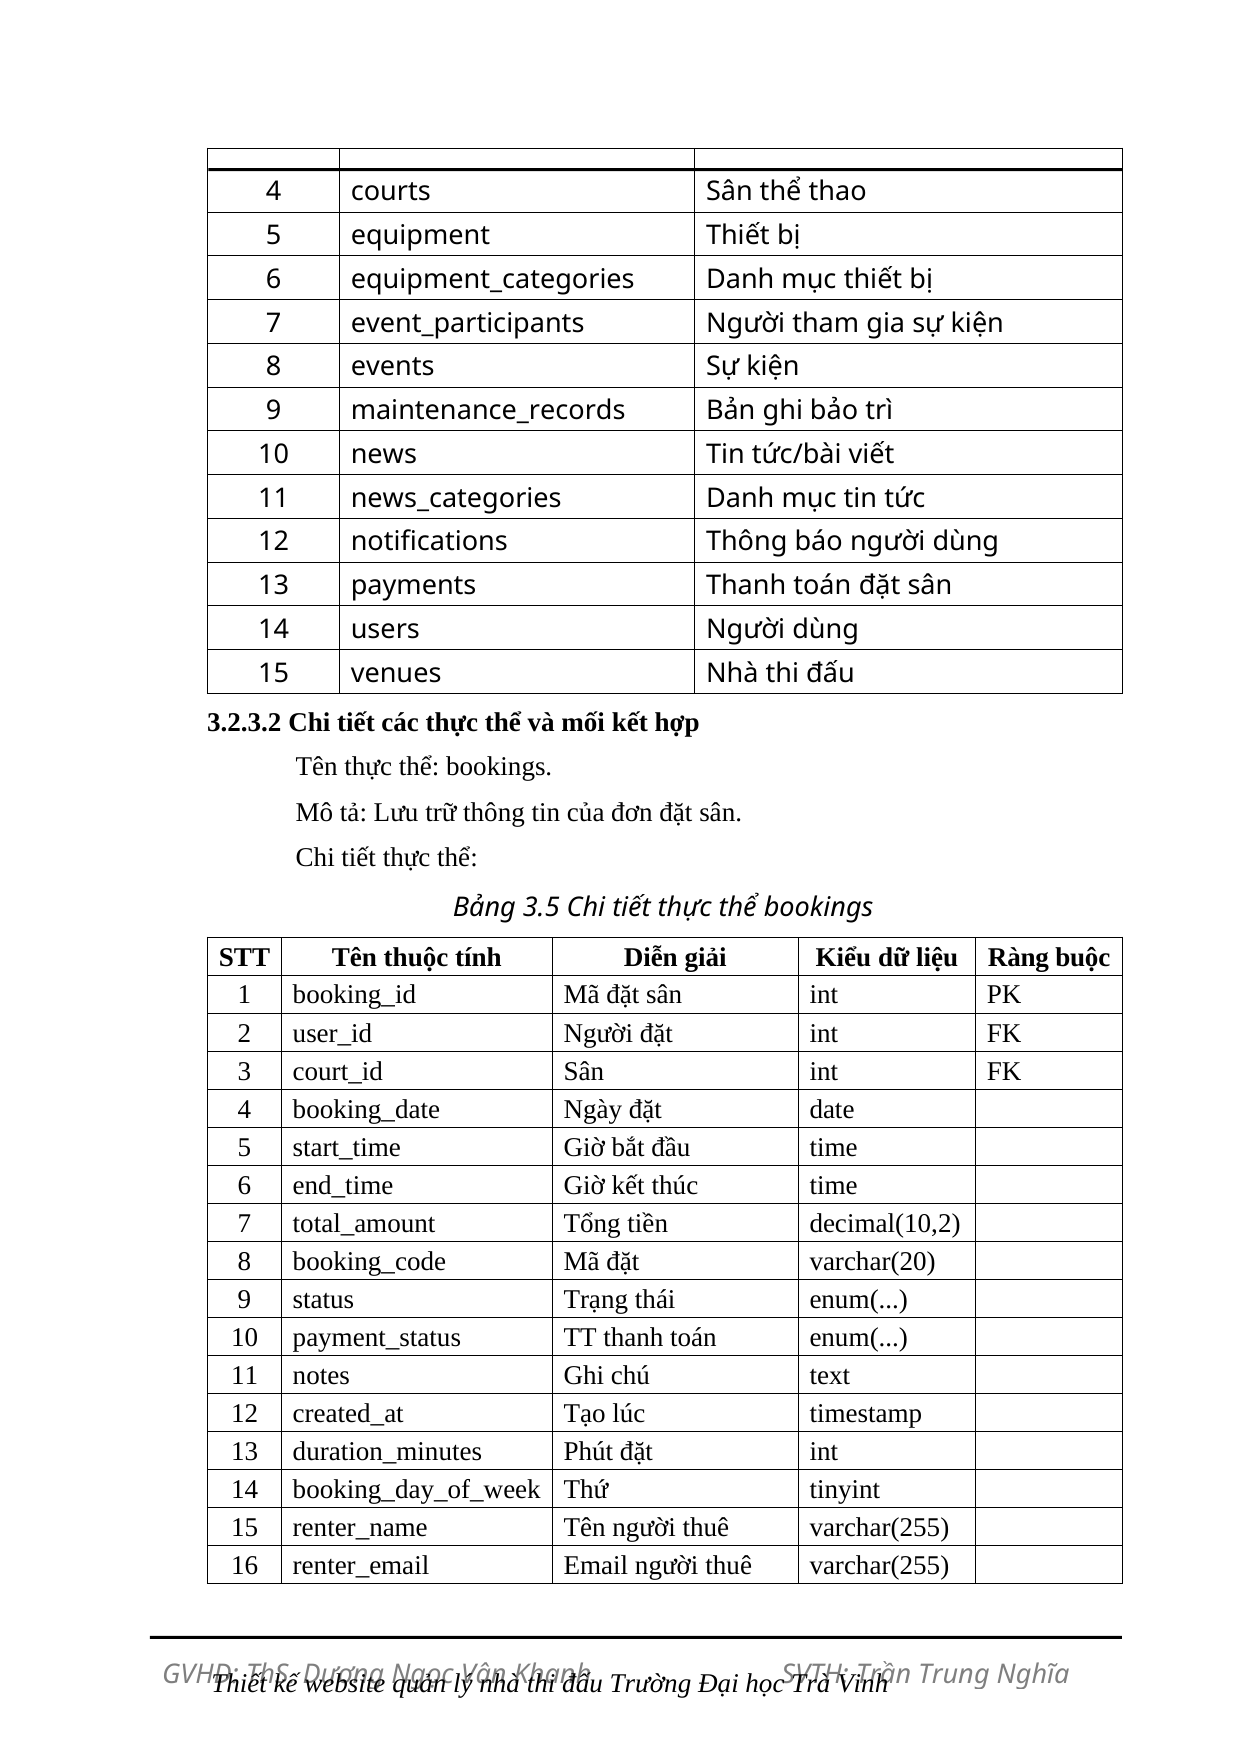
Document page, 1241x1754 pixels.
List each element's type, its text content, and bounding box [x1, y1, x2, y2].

table_cell 6 [208, 1166, 281, 1203]
table_cell 1 [208, 976, 281, 1013]
text Chi tiết thực thể: [207, 842, 1122, 873]
table_cell Giờ kết thúc [553, 1166, 798, 1203]
table_cell 11 [208, 1356, 281, 1393]
table_cell decimal(10,2) [799, 1204, 975, 1241]
table_cell 7 [208, 1204, 281, 1241]
table_cell [976, 1280, 1122, 1317]
table_cell renter_name [282, 1508, 552, 1545]
table_cell [976, 1394, 1122, 1431]
table_cell Ngày đặt [553, 1090, 798, 1127]
table_cell 13 [208, 563, 339, 605]
table_cell venues [340, 650, 694, 693]
table_cell [976, 1090, 1122, 1127]
table_cell Thứ [553, 1470, 798, 1507]
table_cell Người dùng [695, 606, 1122, 649]
table_cell Thanh toán đặt sân [695, 563, 1122, 605]
table_cell start_time [282, 1128, 552, 1165]
table_cell 9 [208, 388, 339, 430]
table_cell notes [282, 1356, 552, 1393]
table_cell int [799, 976, 975, 1013]
text Mô tả: Lưu trữ thông tin của đơn đặt sân. [207, 796, 1122, 827]
table_cell booking_date [282, 1090, 552, 1127]
table_cell 14 [208, 1470, 281, 1507]
table_cell int [799, 1052, 975, 1089]
table_cell 3 [208, 1052, 281, 1089]
table_cell total_amount [282, 1204, 552, 1241]
table_header Diễn giải [553, 938, 798, 975]
table_cell [976, 1432, 1122, 1469]
table_cell booking_id [282, 976, 552, 1013]
table_cell Mã đặt sân [553, 976, 798, 1013]
table_cell [976, 1242, 1122, 1279]
table_cell equipment [340, 213, 694, 255]
table_cell Tổng tiền [553, 1204, 798, 1241]
table_cell date [799, 1090, 975, 1127]
table_cell Nhà thi đấu [695, 650, 1122, 693]
table_cell Người tham gia sự kiện [695, 300, 1122, 343]
table_cell enum(...) [799, 1280, 975, 1317]
table_cell booking_code [282, 1242, 552, 1279]
table_cell 4 [208, 1090, 281, 1127]
table_cell Người đặt [553, 1014, 798, 1051]
table_cell 8 [208, 1242, 281, 1279]
table_cell enum(...) [799, 1318, 975, 1355]
table_cell status [282, 1280, 552, 1317]
table_cell Tên người thuê [553, 1508, 798, 1545]
table_cell Trạng thái [553, 1280, 798, 1317]
table_cell news [340, 431, 694, 474]
text Tên thực thể: bookings. [207, 750, 1122, 781]
table_cell 6 [208, 256, 339, 299]
table_cell booking_day_of_week [282, 1470, 552, 1507]
table_cell Danh mục tin tức [695, 475, 1122, 518]
table_cell [976, 1508, 1122, 1545]
table_cell 13 [208, 1432, 281, 1469]
table_cell court_id [282, 1052, 552, 1089]
table_cell Sự kiện [695, 344, 1122, 387]
table_cell PK [976, 976, 1122, 1013]
table_cell Sân [553, 1052, 798, 1089]
table_cell news_categories [340, 475, 694, 518]
table_cell 9 [208, 1280, 281, 1317]
table_cell [976, 1204, 1122, 1241]
table_cell int [799, 1432, 975, 1469]
table_cell [976, 1318, 1122, 1355]
table_cell 7 [208, 300, 339, 343]
table_cell time [799, 1128, 975, 1165]
table_cell int [799, 1014, 975, 1051]
table_cell [976, 1128, 1122, 1165]
table_cell 14 [208, 606, 339, 649]
table_cell user_id [282, 1014, 552, 1051]
table_cell Ghi chú [553, 1356, 798, 1393]
table_cell [976, 1166, 1122, 1203]
table_cell varchar(20) [799, 1242, 975, 1279]
table_cell payments [340, 563, 694, 605]
table_cell [976, 1546, 1122, 1583]
table_cell 4 [208, 149, 339, 212]
table_header Ràng buộc [976, 938, 1122, 975]
table_cell [976, 1356, 1122, 1393]
table_cell Thông báo người dùng [695, 519, 1122, 562]
table_cell 2 [208, 1014, 281, 1051]
table_cell users [340, 606, 694, 649]
table_cell notifications [340, 519, 694, 562]
table_cell 15 [208, 1508, 281, 1545]
table_header STT [208, 938, 281, 975]
table_cell Mã đặt [553, 1242, 798, 1279]
table_cell event_participants [340, 300, 694, 343]
table_cell Thiết bị [695, 213, 1122, 255]
table_header Tên thuộc tính [282, 938, 552, 975]
subtitle Chi tiết các thực thể và mối kết hợp [207, 706, 1122, 738]
table_cell 16 [208, 1546, 281, 1583]
table_cell varchar(255) [799, 1546, 975, 1583]
table_cell Sân thể thao [695, 149, 1122, 212]
table_cell maintenance_records [340, 388, 694, 430]
table_cell 12 [208, 519, 339, 562]
table_cell 5 [208, 1128, 281, 1165]
table_cell Email người thuê [553, 1546, 798, 1583]
table_cell Tin tức/bài viết [695, 431, 1122, 474]
table_cell 8 [208, 344, 339, 387]
table_cell 12 [208, 1394, 281, 1431]
table_cell duration_minutes [282, 1432, 552, 1469]
table_cell equipment_categories [340, 256, 694, 299]
table_cell FK [976, 1052, 1122, 1089]
table_cell text [799, 1356, 975, 1393]
table_cell Tạo lúc [553, 1394, 798, 1431]
table_cell FK [976, 1014, 1122, 1051]
table_cell Giờ bắt đầu [553, 1128, 798, 1165]
table_cell time [799, 1166, 975, 1203]
table_cell end_time [282, 1166, 552, 1203]
table_cell [976, 1470, 1122, 1507]
table_cell tinyint [799, 1470, 975, 1507]
table_cell Phút đặt [553, 1432, 798, 1469]
table_cell varchar(255) [799, 1508, 975, 1545]
table_cell Danh mục thiết bị [695, 256, 1122, 299]
table_cell payment_status [282, 1318, 552, 1355]
table_cell 10 [208, 431, 339, 474]
table_cell created_at [282, 1394, 552, 1431]
table_cell events [340, 344, 694, 387]
table_cell courts [340, 149, 694, 212]
table_cell timestamp [799, 1394, 975, 1431]
table_cell 11 [208, 475, 339, 518]
table_cell TT thanh toán [553, 1318, 798, 1355]
table_cell Bản ghi bảo trì [695, 388, 1122, 430]
table_cell renter_email [282, 1546, 552, 1583]
table_cell 15 [208, 650, 339, 693]
table_cell 10 [208, 1318, 281, 1355]
table_header Kiểu dữ liệu [799, 938, 975, 975]
table_cell 5 [208, 213, 339, 255]
